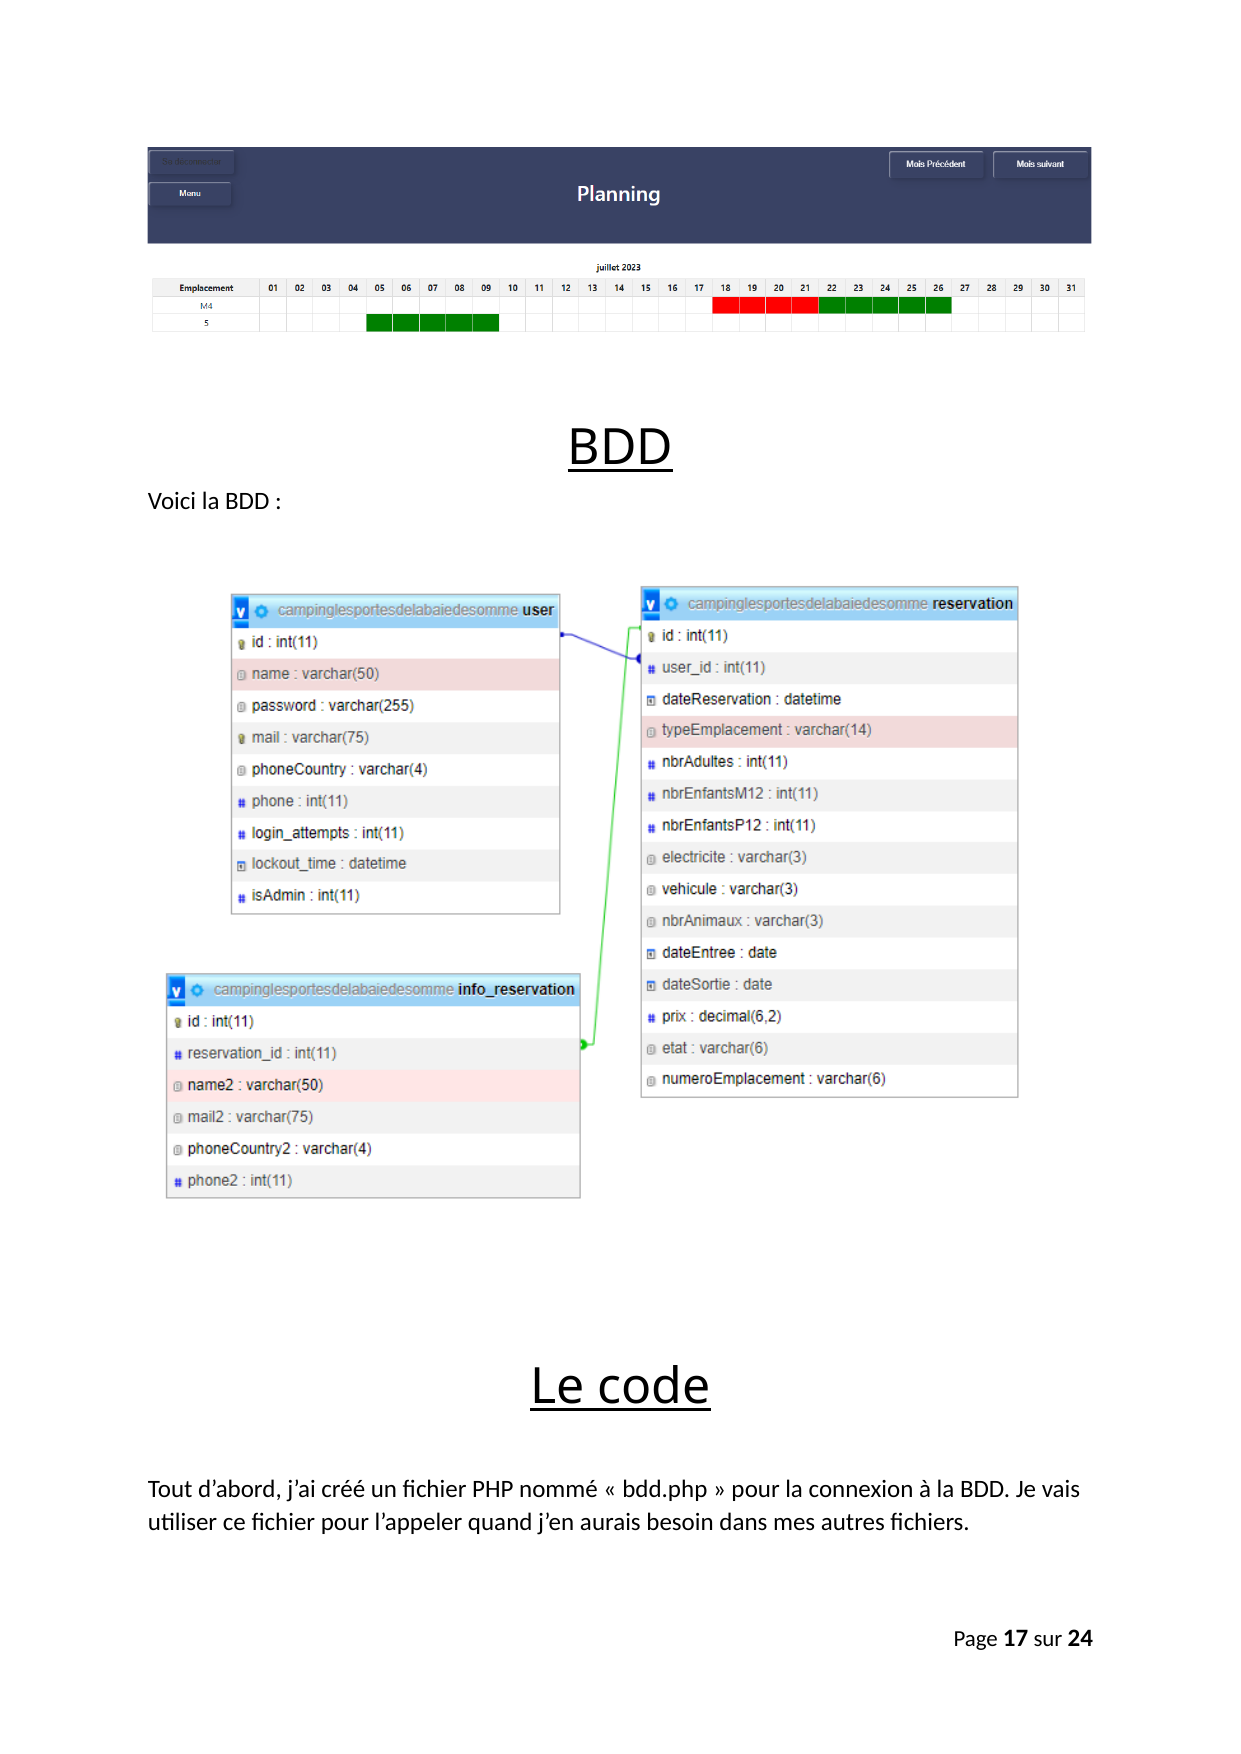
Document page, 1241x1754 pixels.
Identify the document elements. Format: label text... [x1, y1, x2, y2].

picture [147, 534, 1095, 1233]
text Voici la BDD : [148, 485, 1093, 515]
subtitle Le code [148, 1350, 1093, 1418]
subtitle BDD [148, 411, 1093, 479]
text Tout d’abord, j’ai créé un fichier PHP nommé « bdd.php » pour la connexion à la BDD. Je vais utiliser ce fichier pour l’appeler quand j’en aurais besoin dans mes autres fichiers. [148, 1473, 1093, 1537]
picture [147, 147, 1092, 343]
